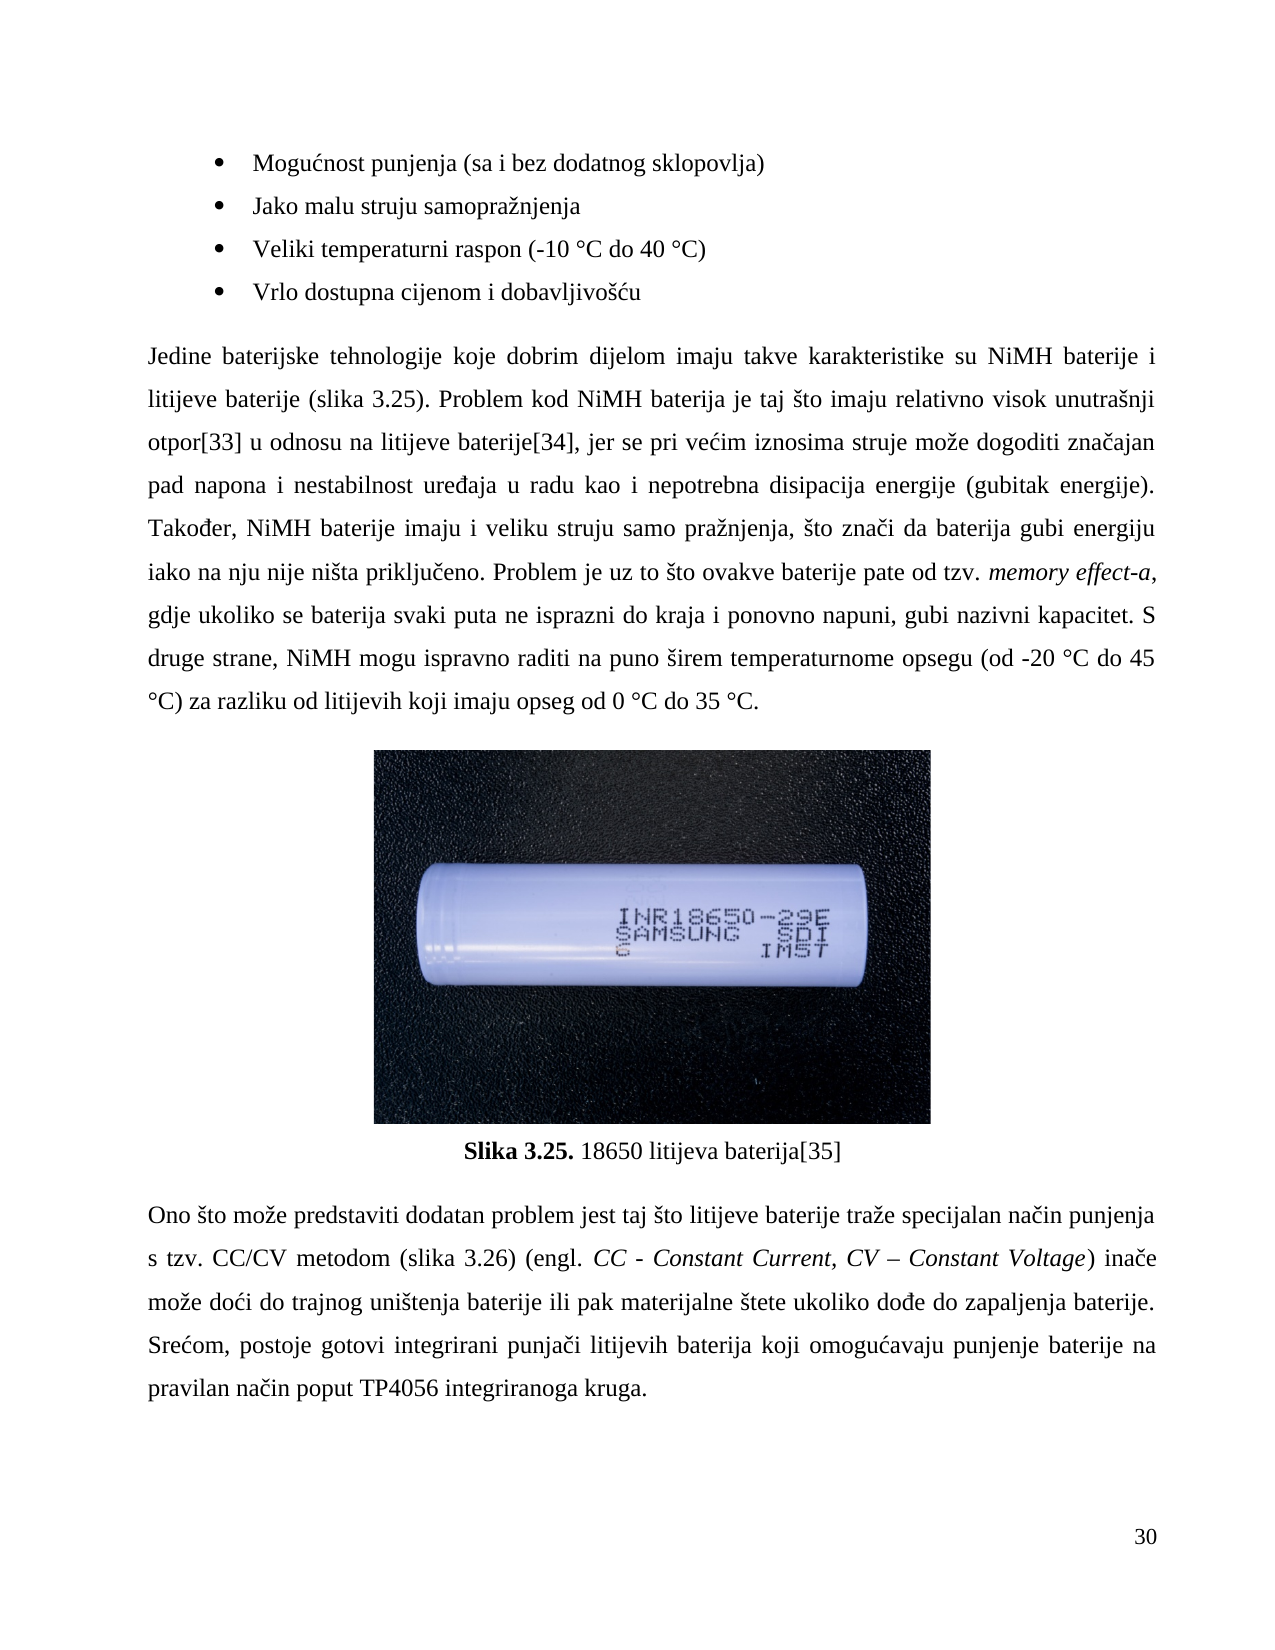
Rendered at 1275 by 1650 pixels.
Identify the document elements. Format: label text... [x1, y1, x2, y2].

list Mogućnost punjenja (sa i bez dodatnog sklopovlja) [215, 148, 1157, 176]
picture [373, 750, 931, 1124]
text Slika 3.25. 18650 litijeva baterija[35] [148, 1136, 1157, 1165]
text Jedine baterijske tehnologije koje dobrim dijelom imaju takve karakteristike su NiMH baterije i litijeve baterije (slika 3.25). Problem kod NiMH baterija je taj što imaju relativno visok unutrašnji otpor[33] u odnosu na litijeve baterije[34], jer se pri većim iznosima struje može dogoditi značajan pad napona i nestabilnost uređaja u radu kao i nepotrebna disipacija energije (gubitak energije). Također, NiMH baterije imaju i veliku struju samo pražnjenja, što znači da baterija gubi energiju iako na nju nije ništa priključeno. Problem je uz to što ovakve baterije pate od tzv. memory effect-a, gdje ukoliko se baterija svaki puta ne isprazni do kraja i ponovno napuni, gubi nazivni kapacitet. S druge strane, NiMH mogu ispravno raditi na puno širem temperaturnome opsegu (od -20 °C do 45 °C) za razliku od litijevih koji imaju opseg od 0 °C do 35 °C. [148, 341, 1157, 715]
list Vrlo dostupna cijenom i dobavljivošću [215, 277, 1157, 306]
list Jako malu struju samopražnjenja [215, 191, 1157, 219]
text Ono što može predstaviti dodatan problem jest taj što litijeve baterije traže specijalan način punjenja s tzv. CC/CV metodom (slika 3.26) (engl. CC - Constant Current, CV – Constant Voltage) inače može doći do trajnog uništenja baterije ili pak materijalne štete ukoliko dođe do zapaljenja baterije. Srećom, postoje gotovi integrirani punjači litijevih baterija koji omogućavaju punjenje baterije na pravilan način poput TP4056 integriranoga kruga. [148, 1200, 1157, 1402]
list Veliki temperaturni raspon (-10 °C do 40 °C) [215, 234, 1157, 263]
